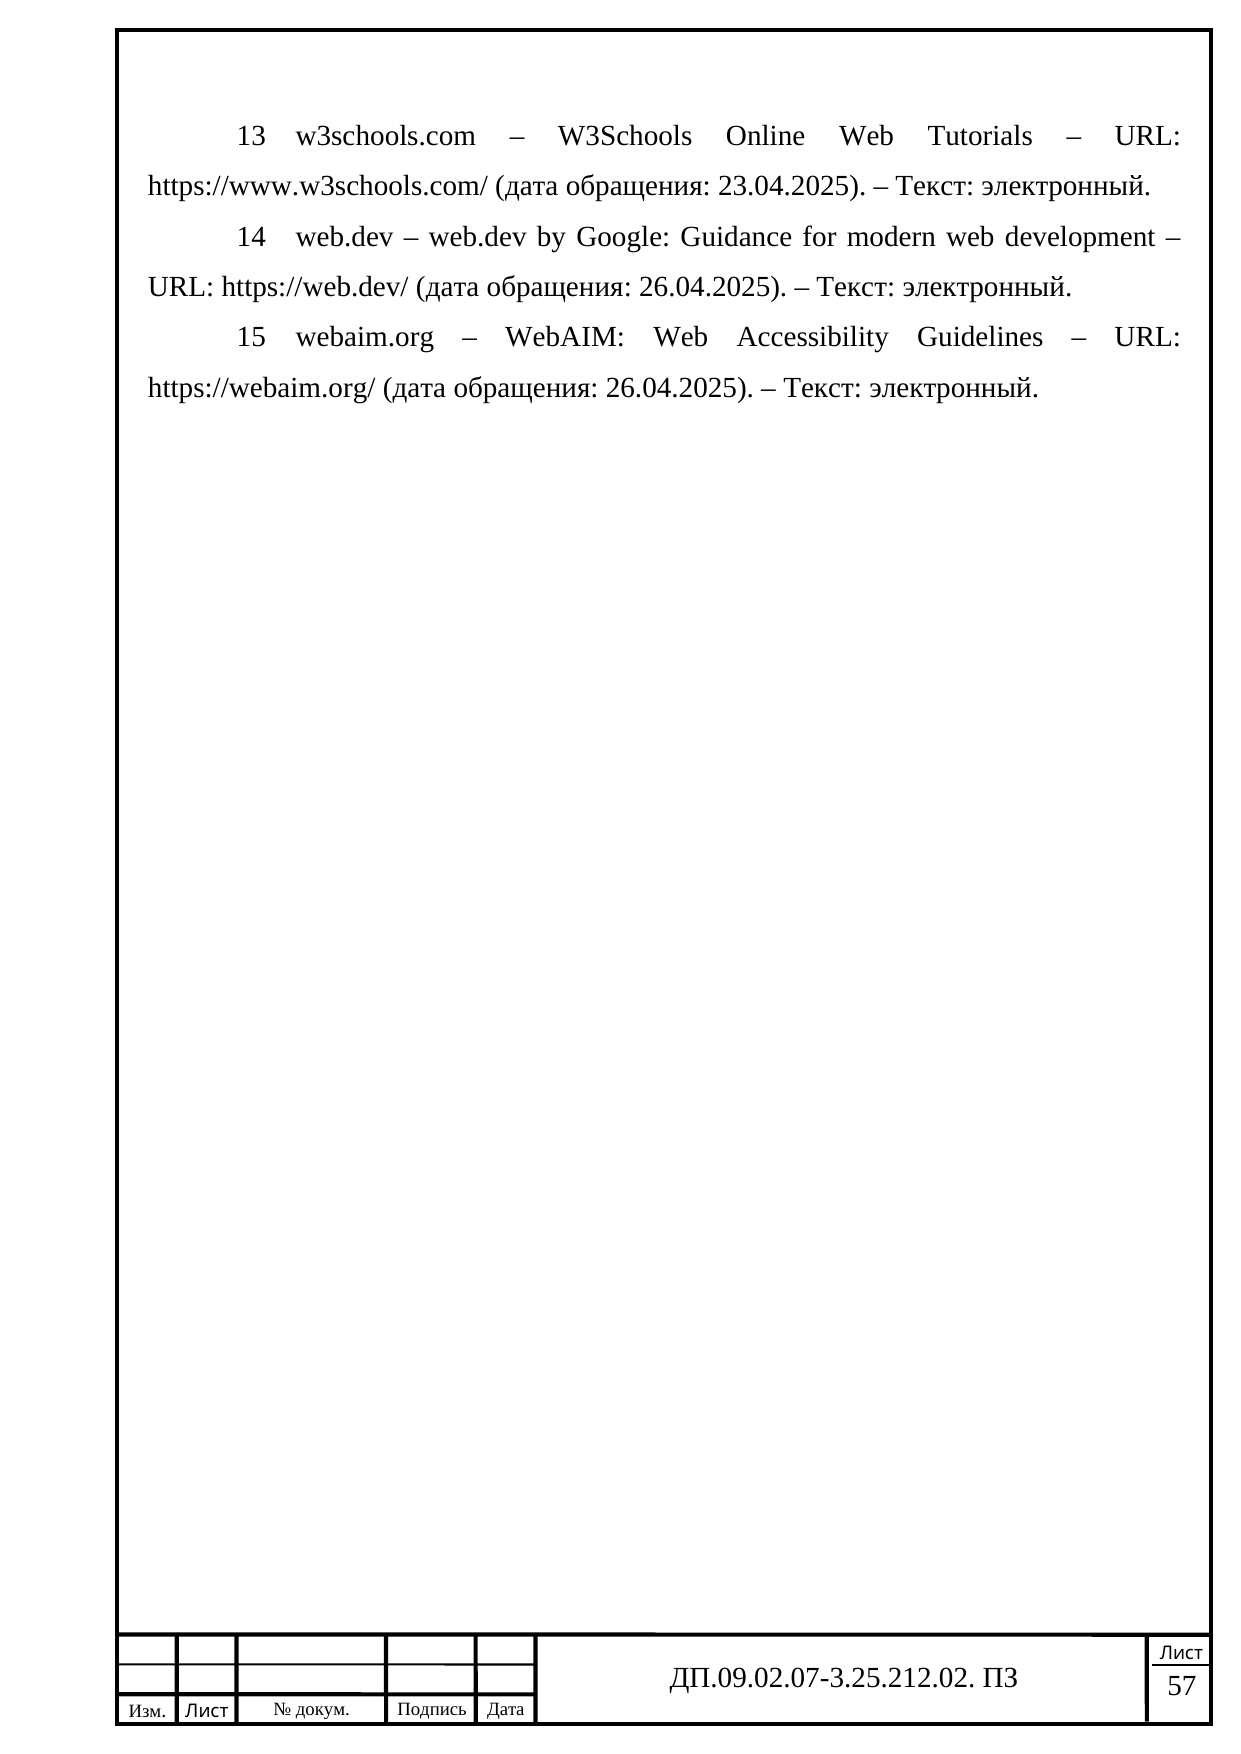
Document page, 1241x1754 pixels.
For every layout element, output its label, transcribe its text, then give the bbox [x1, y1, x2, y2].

list w3schools.com – W3Schools Online Web Tutorials – URL: https://www.w3schools.com/ (дата обращения: 23.04.2025). – Текст: электронный. [148, 118, 1181, 202]
list webaim.org – WebAIM: Web Accessibility Guidelines – URL: https://webaim.org/ (дата обращения: 26.04.2025). – Текст: электронный. [148, 319, 1181, 403]
list web.dev – web.dev by Google: Guidance for modern web development – URL: https://web.dev/ (дата обращения: 26.04.2025). – Текст: электронный. [148, 219, 1181, 303]
